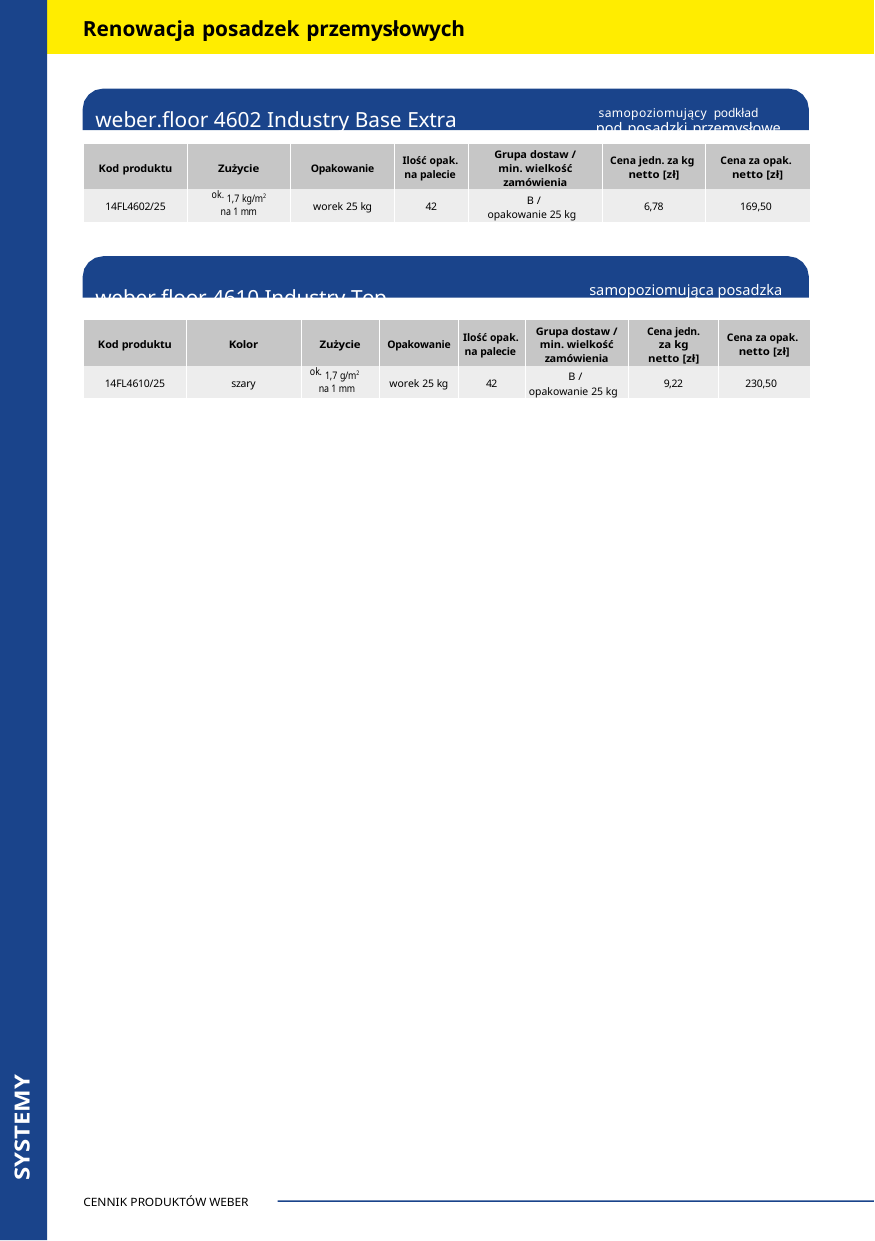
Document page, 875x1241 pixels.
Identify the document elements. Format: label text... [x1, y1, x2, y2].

subtitle Renowacja posadzek przemysłowych [83, 14, 815, 42]
table_header Kod produktu [84, 144, 187, 189]
table_header Kod produktu [84, 320, 186, 366]
table_cell ok. 1,7 kg/m2 na 1 mm [188, 189, 290, 222]
table_header Zużycie [188, 144, 290, 189]
table_cell 169,50 [706, 189, 810, 222]
table_header Cena jedn. za kg netto [zł] [629, 320, 718, 366]
table_header Kolor [187, 320, 301, 366]
table_cell 230,50 [719, 366, 810, 398]
table_header Opakowanie [380, 320, 458, 366]
text samopoziomująca posadzka cementowa pod duże obciążenia [555, 280, 815, 317]
table_cell szary [187, 366, 301, 398]
table_header Opakowanie [291, 144, 394, 189]
table_cell 6,78 [603, 189, 705, 222]
table_header Ilość opak. na palecie [459, 320, 525, 366]
table_cell worek 25 kg [380, 366, 458, 398]
table_header Zużycie [302, 320, 379, 366]
table_header Grupa dostaw / min. wielkość zamówienia [526, 320, 628, 366]
table_header Cena jedn. za kg netto [zł] [603, 144, 705, 189]
table_header Ilość opak. na palecie [395, 144, 468, 189]
table_header Cena za opak. netto [zł] [719, 320, 810, 366]
table_cell ok. 1,7 g/m2 na 1 mm [302, 366, 379, 398]
table_cell 14FL4602/25 [84, 189, 187, 222]
table_header Cena za opak. netto [zł] [706, 144, 810, 189]
table_cell B / opakowanie 25 kg [469, 189, 602, 222]
table_cell 42 [395, 189, 468, 222]
table_cell 9,22 [629, 366, 718, 398]
table_cell worek 25 kg [291, 189, 394, 222]
table_cell 42 [459, 366, 525, 398]
table_cell B / opakowanie 25 kg [526, 366, 628, 398]
table_cell 14FL4610/25 [84, 366, 186, 398]
table_header Grupa dostaw / min. wielkość zamówienia [469, 144, 602, 189]
subtitle weber.floor 4602 Industry Base Extra samopoziomujący podkład [95, 105, 815, 133]
